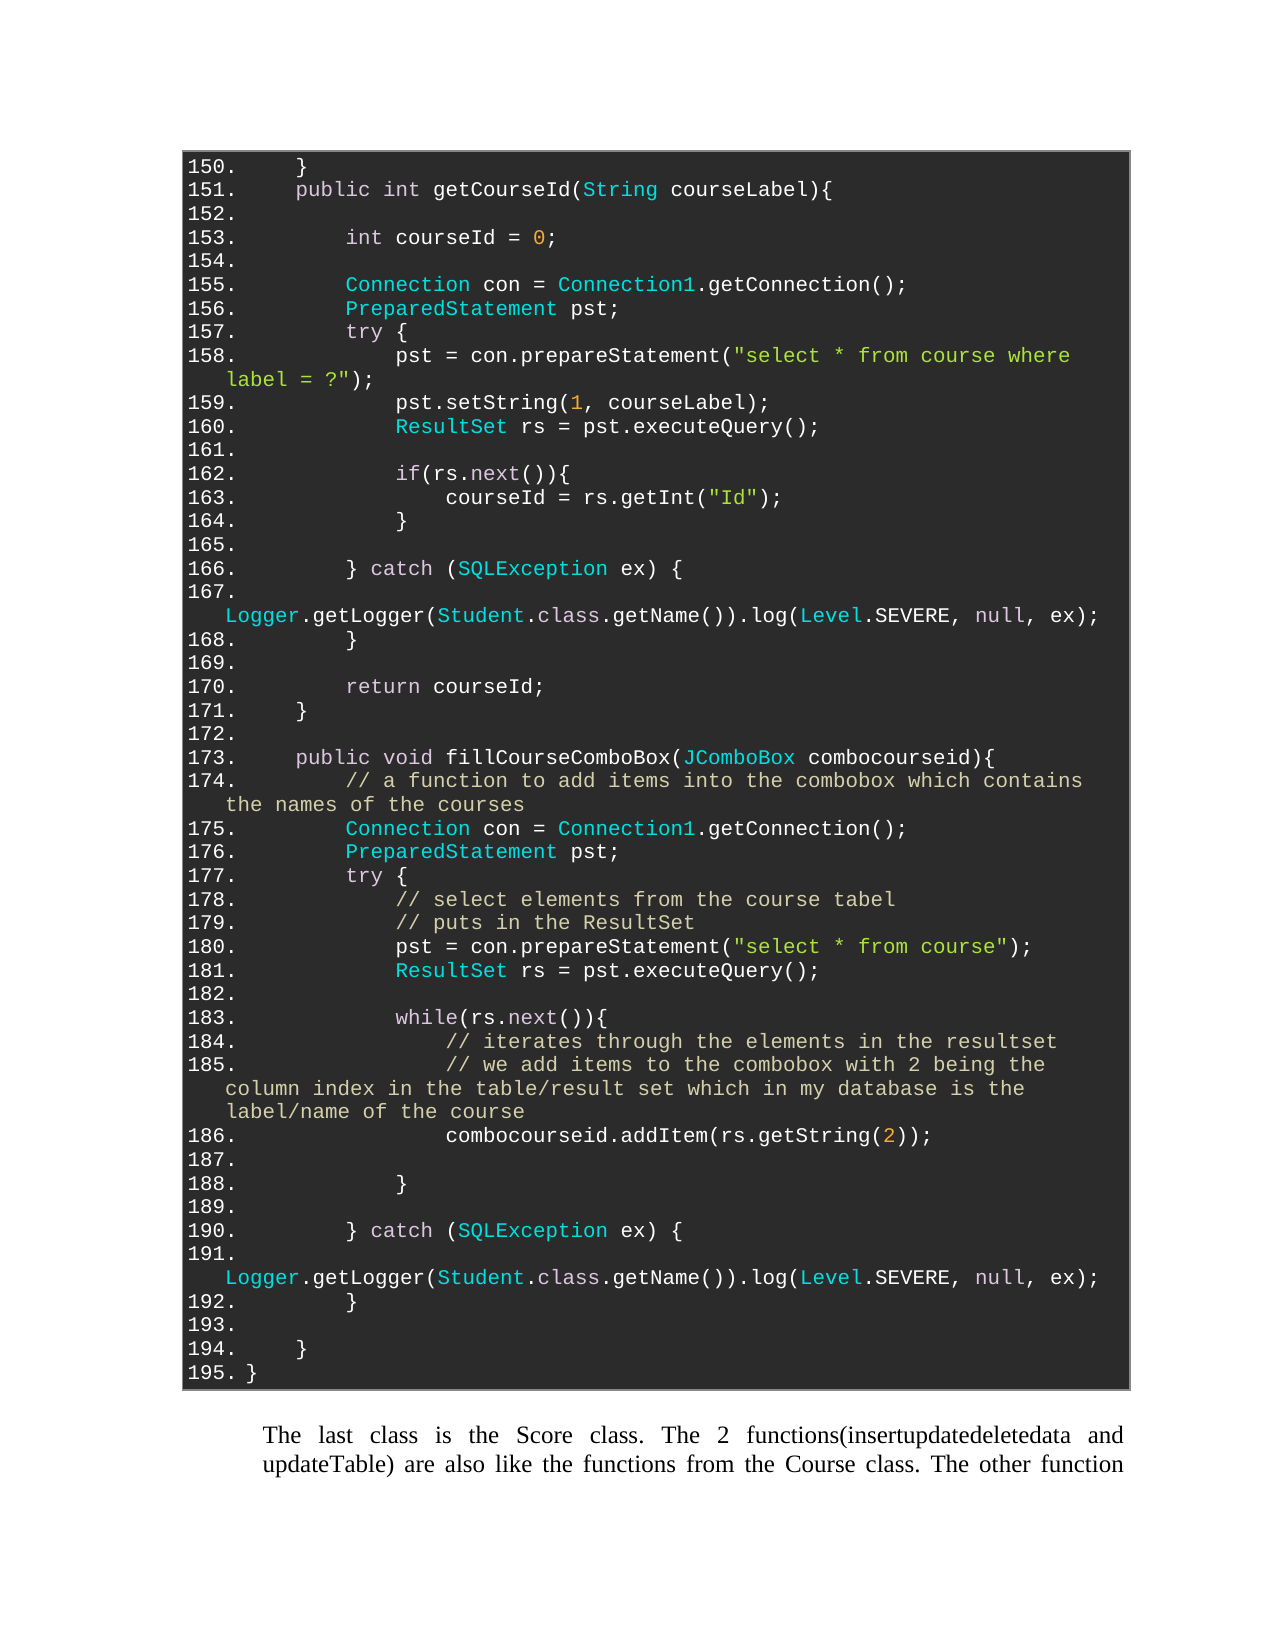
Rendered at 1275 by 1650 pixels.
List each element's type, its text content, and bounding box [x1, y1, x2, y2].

list Logger.getLogger(Student.class.getName()).log(Level.SEVERE, null, ex); [183, 1238, 1129, 1285]
list } catch (SQLException ex) { [183, 1214, 1129, 1238]
list if(rs.next()){ [183, 457, 1129, 481]
list // a function to add items into the combobox which contains the names of the courses [183, 765, 1129, 812]
list } [183, 694, 1129, 717]
list pst = con.prepareStatement("select * from course where label = ?"); [183, 339, 1129, 386]
list // select elements from the course tabel [183, 883, 1129, 907]
list } [183, 505, 1129, 528]
list ResultSet rs = pst.executeQuery(); [183, 954, 1129, 978]
list } catch (SQLException ex) { [183, 552, 1129, 576]
list // we add items to the combobox with 2 being the column index in the table/result set which in my database is the label/name of the course [183, 1048, 1129, 1119]
list } [183, 1167, 1129, 1190]
list // iterates through the elements in the resultset [183, 1025, 1129, 1048]
list Connection con = Connection1.getConnection(); [183, 268, 1129, 292]
list PreparedStatement pst; [183, 836, 1129, 859]
list try { [183, 859, 1129, 883]
list try { [183, 316, 1129, 339]
list } [183, 1285, 1129, 1309]
list } [183, 1332, 1129, 1356]
list while(rs.next()){ [183, 1001, 1129, 1025]
list PreparedStatement pst; [183, 292, 1129, 316]
list courseId = rs.getInt("Id"); [183, 481, 1129, 505]
list Logger.getLogger(Student.class.getName()).log(Level.SEVERE, null, ex); [183, 576, 1129, 623]
list pst = con.prepareStatement("select * from course"); [183, 930, 1129, 954]
list Connection con = Connection1.getConnection(); [183, 812, 1129, 836]
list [262, 1420, 1125, 1478]
list pst.setString(1, courseLabel); [183, 386, 1129, 410]
list public void fillCourseComboBox(JComboBox combocourseid){ [183, 741, 1129, 765]
list ResultSet rs = pst.executeQuery(); [183, 410, 1129, 434]
list } [183, 623, 1129, 647]
list combocourseid.addItem(rs.getString(2)); [183, 1119, 1129, 1143]
list } [183, 152, 1129, 174]
list int courseId = 0; [183, 221, 1129, 244]
list // puts in the ResultSet [183, 907, 1129, 930]
list } [183, 1356, 1129, 1389]
list return courseId; [183, 670, 1129, 694]
list public int getCourseId(String courseLabel){ [183, 174, 1129, 197]
